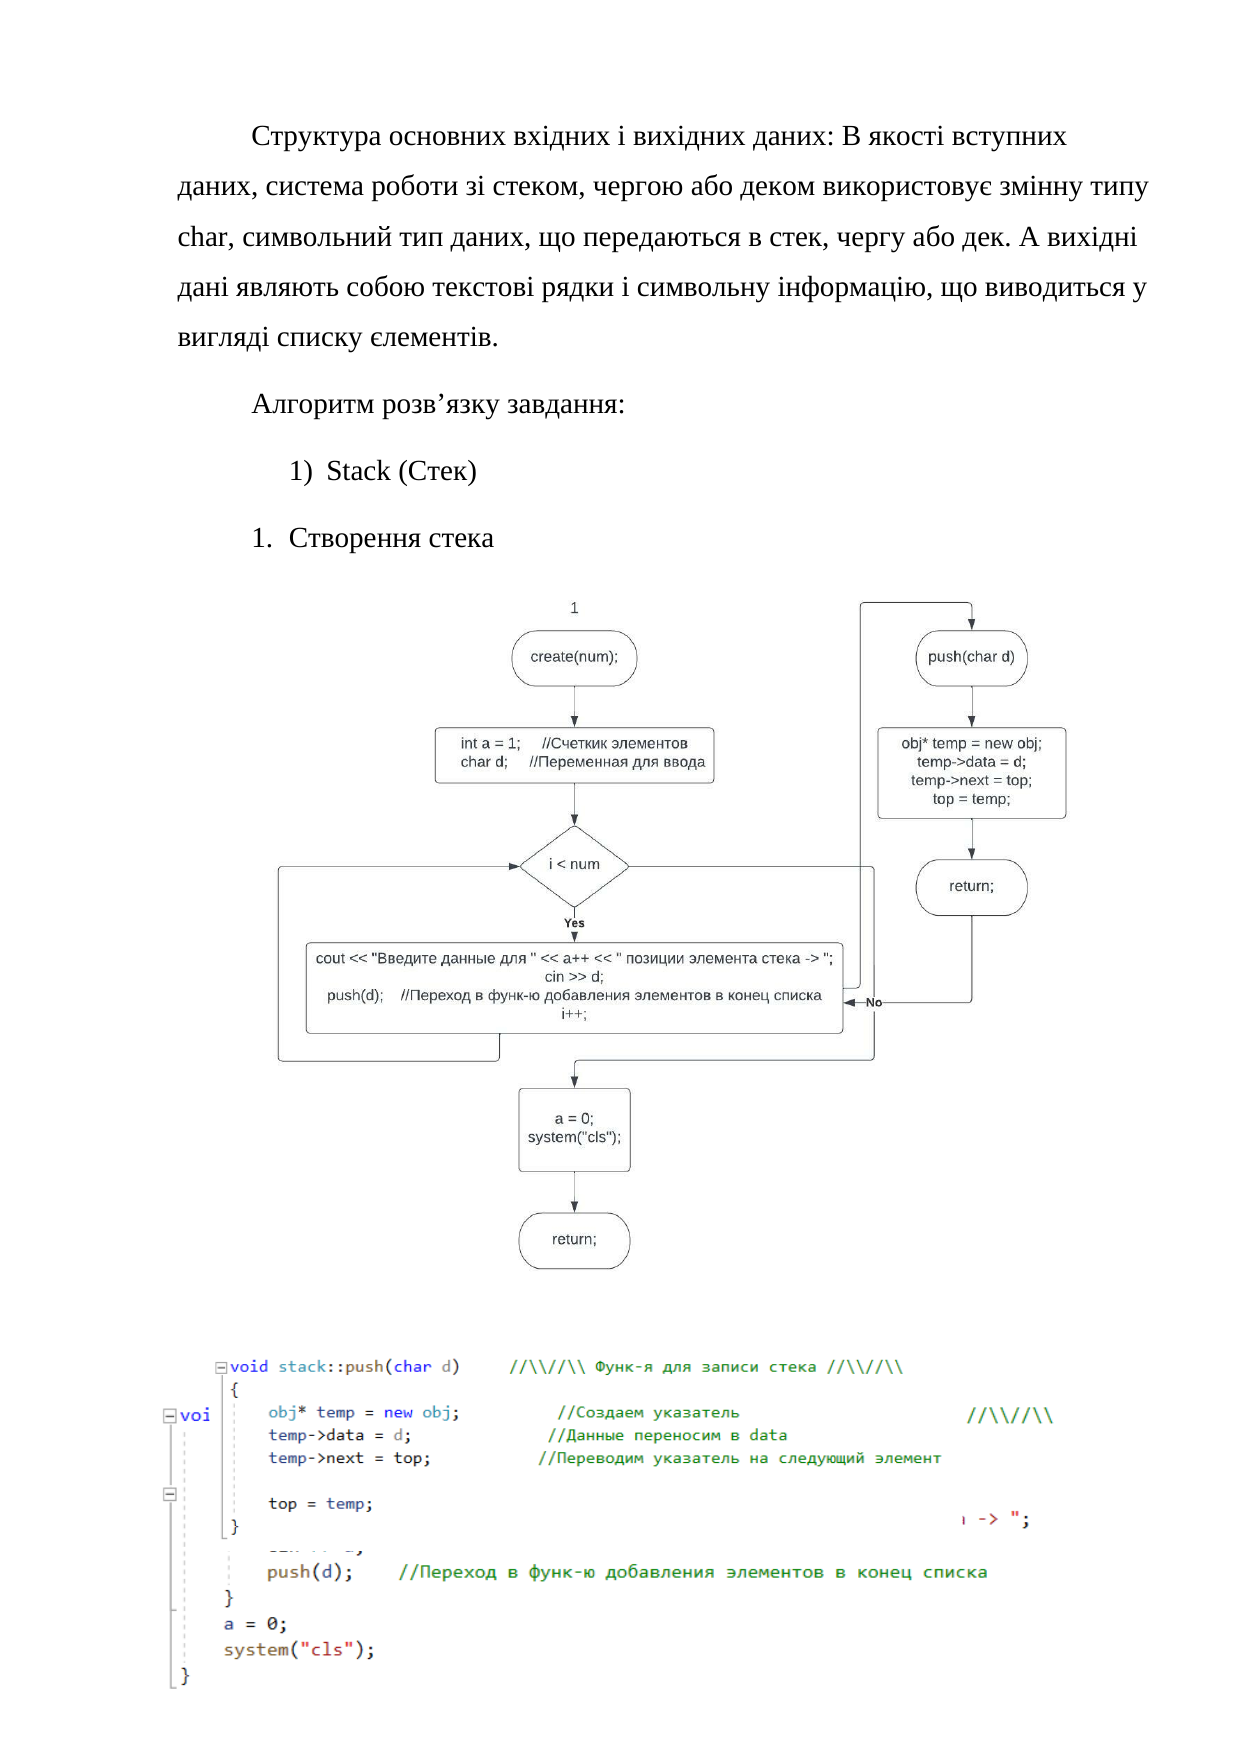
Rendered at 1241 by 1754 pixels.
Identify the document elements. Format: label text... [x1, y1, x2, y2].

list Створення стека [251, 520, 1152, 554]
picture [160, 1339, 1080, 1700]
text Структура основних вхідних і вихідних даних: В якості вступних даних, система роботи зі стеком, чергою або деком використовує змінну типу char, символьний тип даних, що передаються в стек, чергу або дек. А вихідні дані являють собою текстові рядки і символьну інформацію, що виводиться у вигляді списку єлементів. [177, 118, 1152, 353]
picture [250, 587, 1083, 1288]
text Алгоритм розв’язку завдання: [177, 386, 1152, 420]
list Stack (Стек) [288, 453, 1152, 487]
